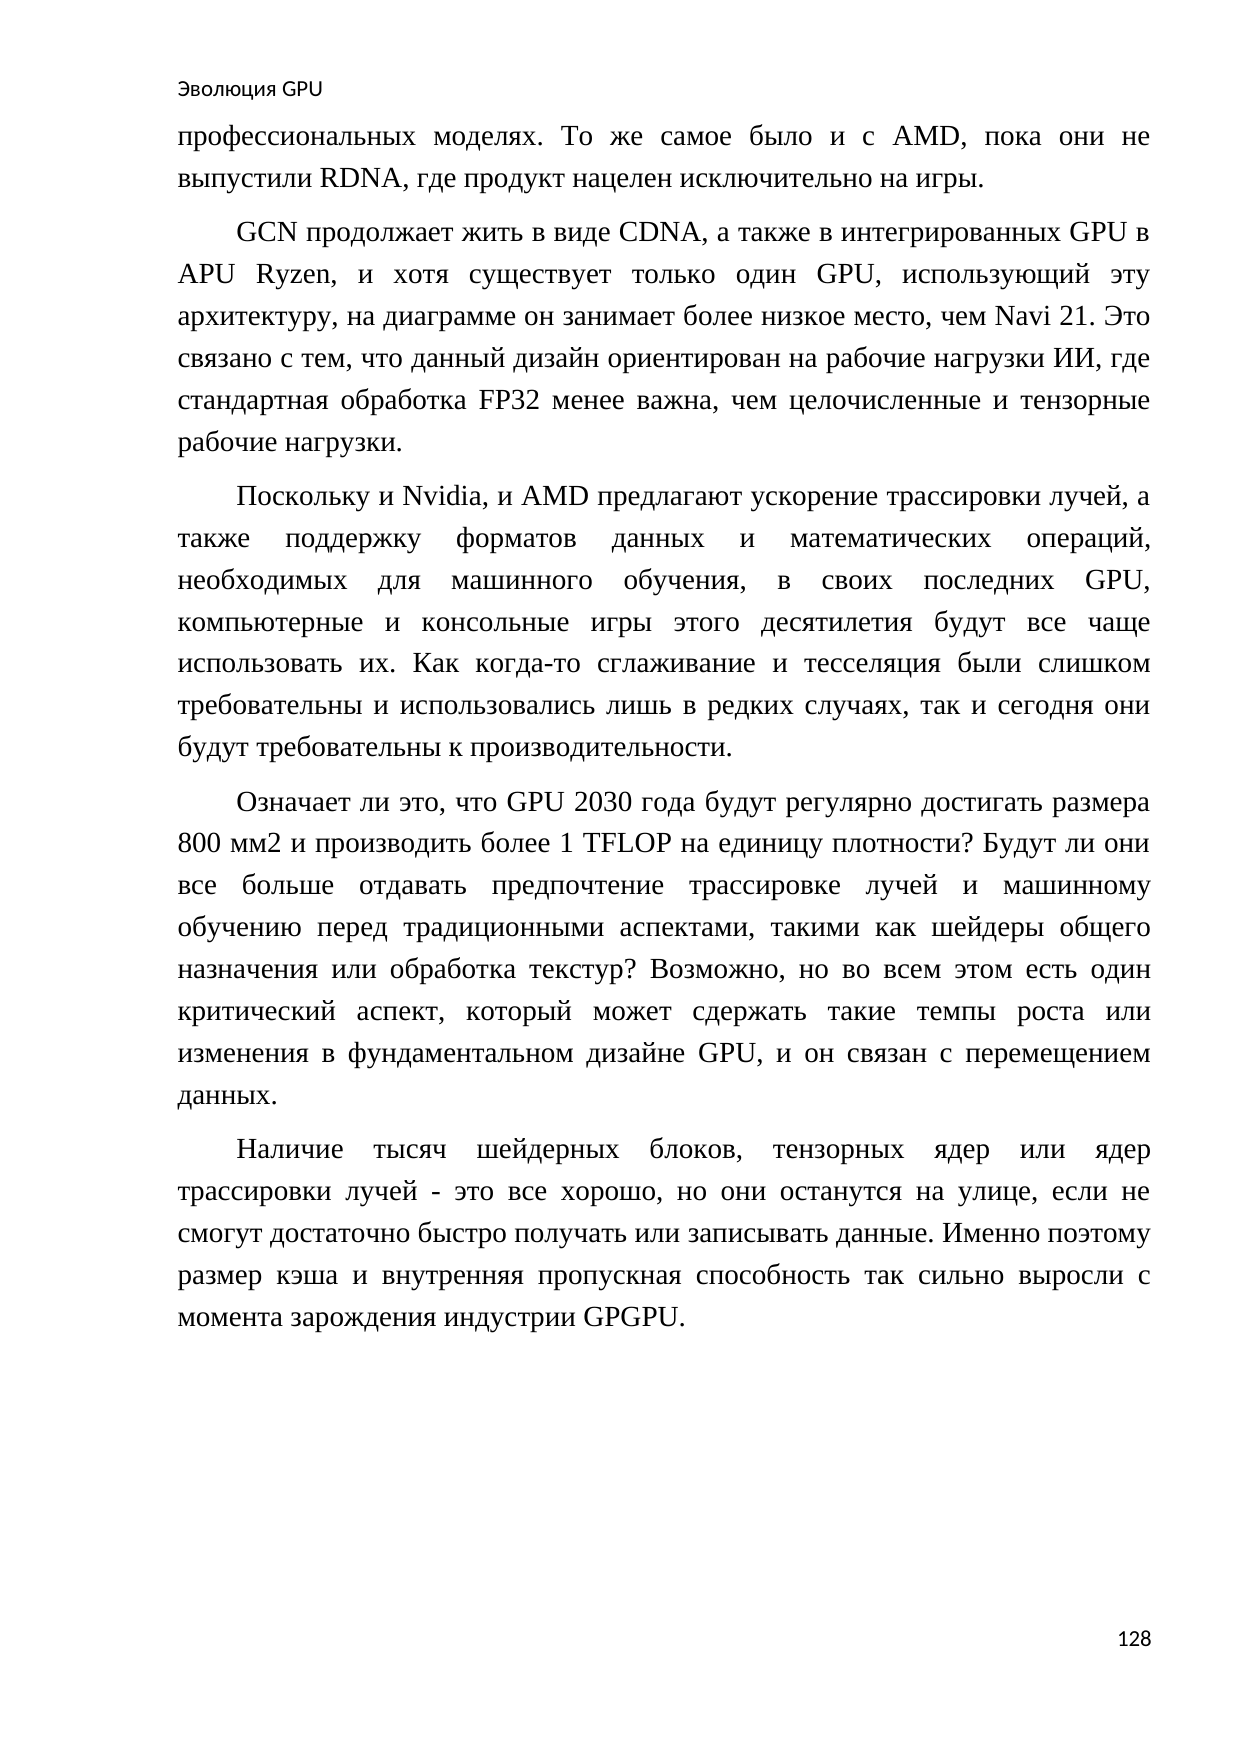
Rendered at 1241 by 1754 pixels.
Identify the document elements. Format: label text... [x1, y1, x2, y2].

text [177, 118, 1152, 193]
text Наличие тысяч шейдерных блоков, тензорных ядер или ядер трассировки лучей - это все хорошо, но они останутся на улице, если не смогут достаточно быстро получать или записывать данные. Именно поэтому размер кэша и внутренняя пропускная способность так сильно выросли с момента зарождения индустрии GPGPU. [177, 1131, 1152, 1332]
text GCN продолжает жить в виде CDNA, а также в интегрированных GPU в APU Ryzen, и хотя существует только один GPU, использующий эту архитектуру, на диаграмме он занимает более низкое место, чем Navi 21. Это связано с тем, что данный дизайн ориентирован на рабочие нагрузки ИИ, где стандартная обработка FP32 менее важна, чем целочисленные и тензорные рабочие нагрузки. [177, 214, 1152, 457]
text Поскольку и Nvidia, и AMD предлагают ускорение трассировки лучей, а также поддержку форматов данных и математических операций, необходимых для машинного обучения, в своих последних GPU, компьютерные и консольные игры этого десятилетия будут все чаще использовать их. Как когда-то сглаживание и тесселяция были слишком требовательны и использовались лишь в редких случаях, так и сегодня они будут требовательны к производительности. [177, 478, 1152, 763]
text Означает ли это, что GPU 2030 года будут регулярно достигать размера 800 мм2 и производить более 1 TFLOP на единицу плотности? Будут ли они все больше отдавать предпочтение трассировке лучей и машинному обучению перед традиционными аспектами, такими как шейдеры общего назначения или обработка текстур? Возможно, но во всем этом есть один критический аспект, который может сдержать такие темпы роста или изменения в фундаментальном дизайне GPU, и он связан с перемещением данных. [177, 784, 1152, 1110]
